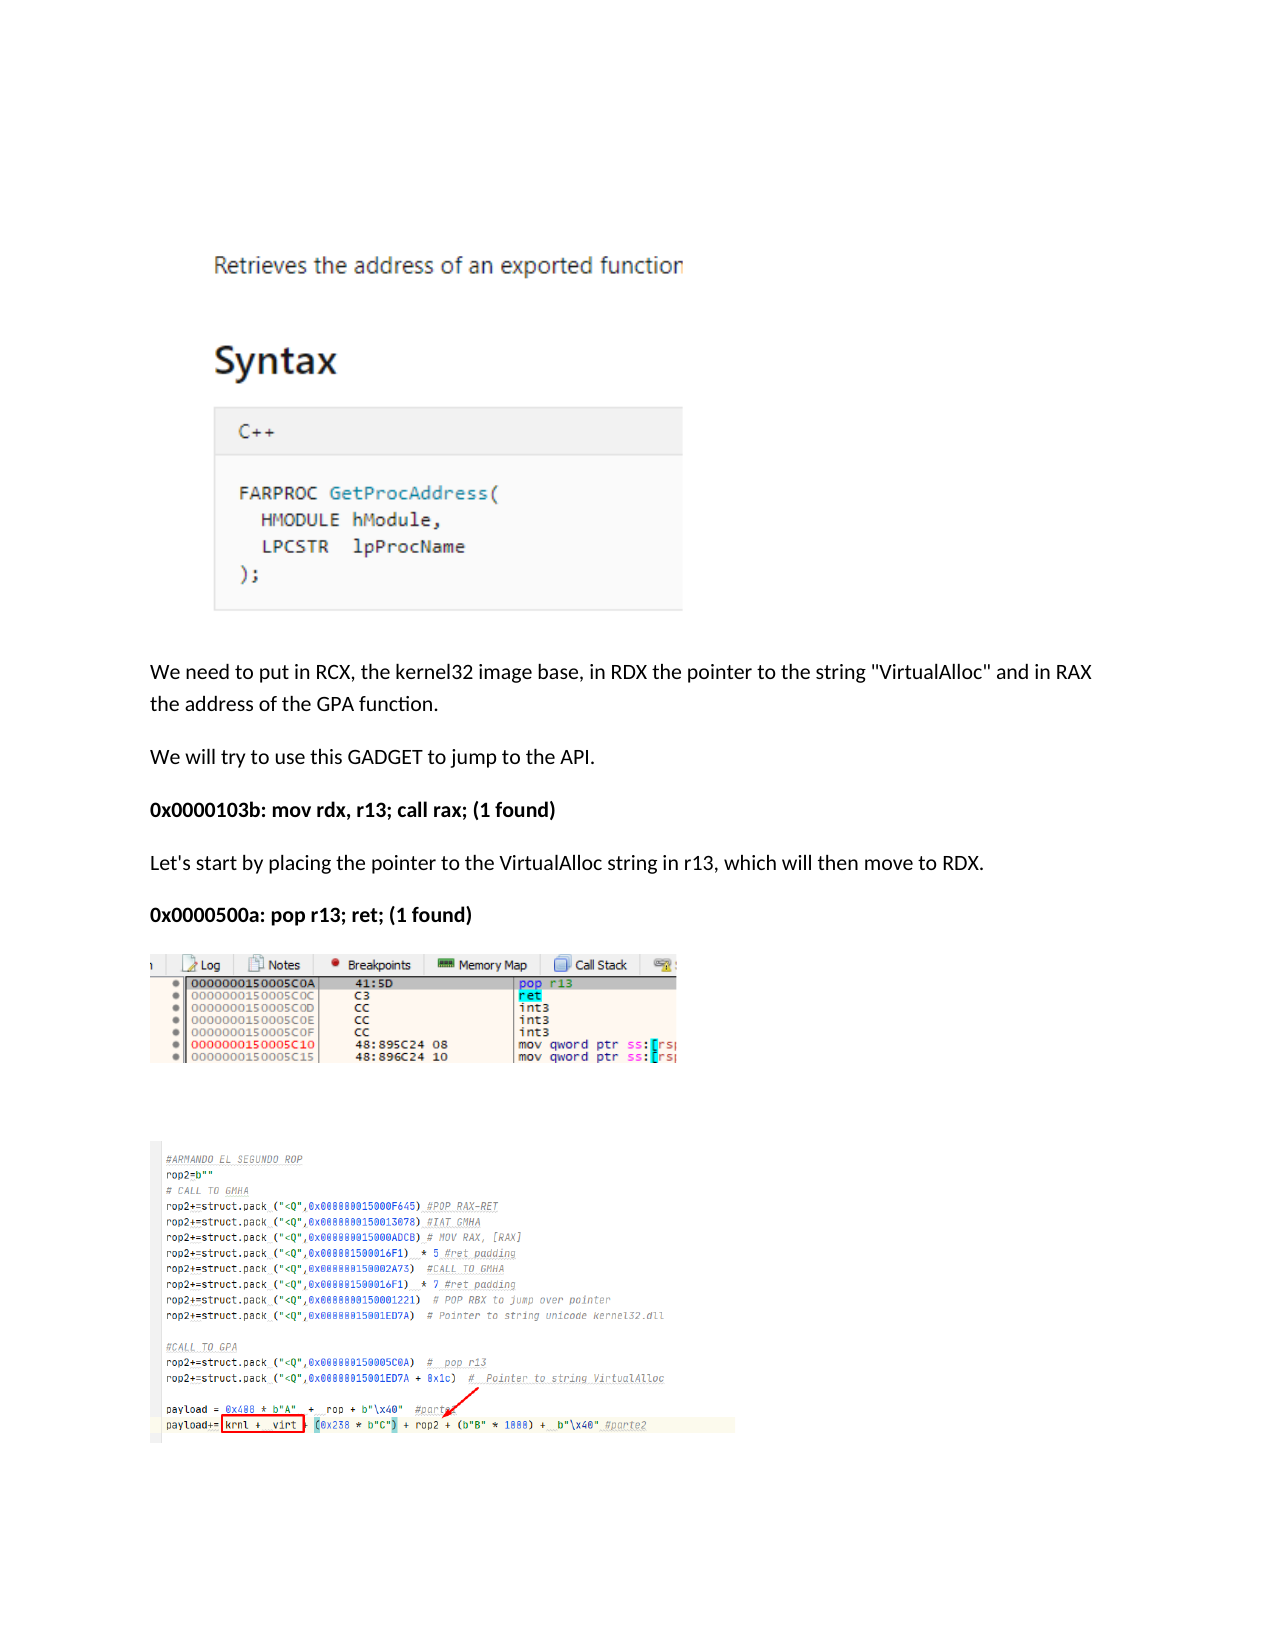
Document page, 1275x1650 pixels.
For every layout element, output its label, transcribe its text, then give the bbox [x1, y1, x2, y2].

text We need to put in RCX, the kernel32 image base, in RDX the pointer to the string "VirtualAlloc" and in RAX the address of the GPA function. [150, 658, 1125, 717]
text Let's start by placing the pointer to the VirtualAlloc string in r13, which will then move to RDX. [150, 849, 1125, 875]
text 0x0000103b: mov rdx, r13; call rax; (1 found) [150, 796, 1125, 823]
text 0x0000500a: pop r13; ret; (1 found) [150, 902, 1125, 928]
picture [150, 954, 677, 1063]
text We will try to use this GADGET to jump to the API. [150, 743, 1125, 770]
picture [150, 1141, 736, 1443]
picture [150, 255, 683, 633]
